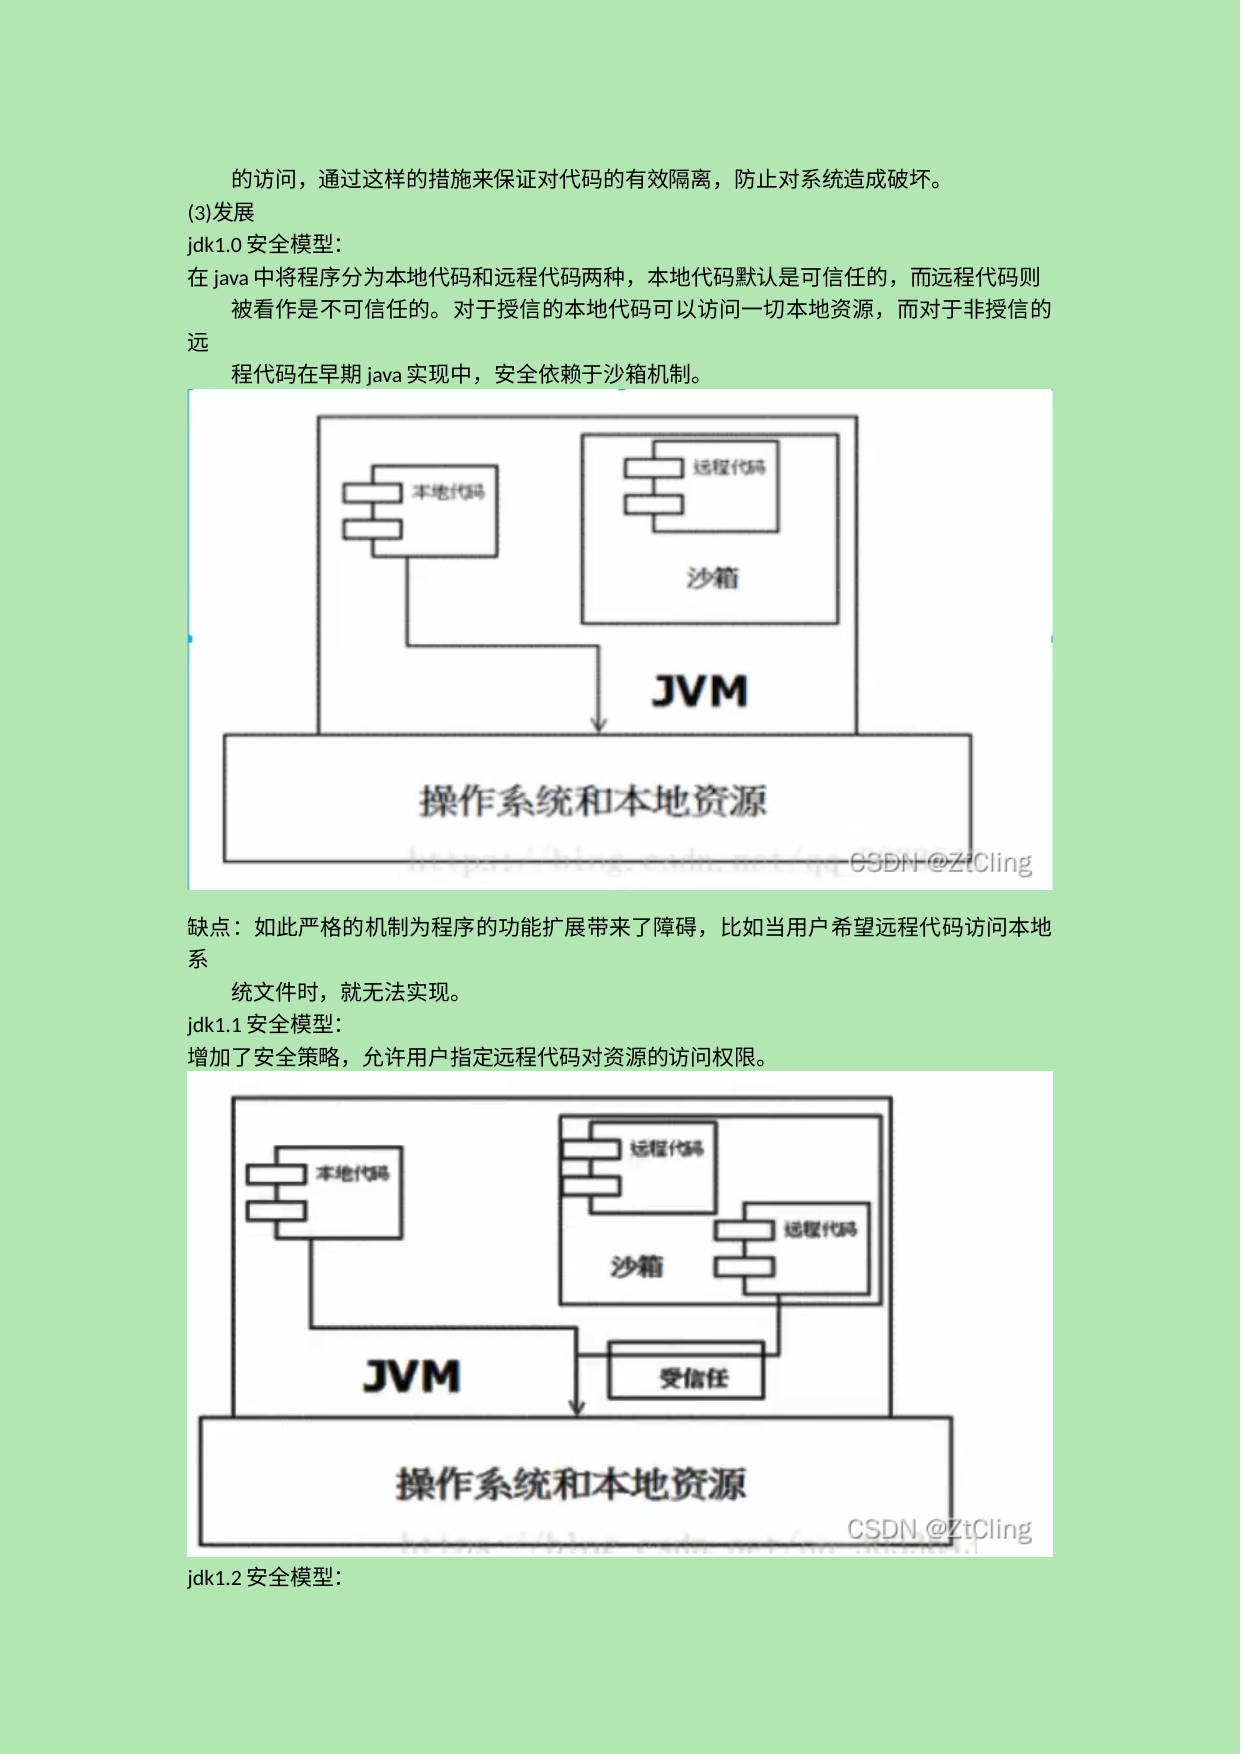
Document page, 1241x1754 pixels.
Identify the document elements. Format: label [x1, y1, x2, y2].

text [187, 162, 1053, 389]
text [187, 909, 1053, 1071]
picture [187, 1071, 1053, 1557]
picture [187, 389, 1053, 890]
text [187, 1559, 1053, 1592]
